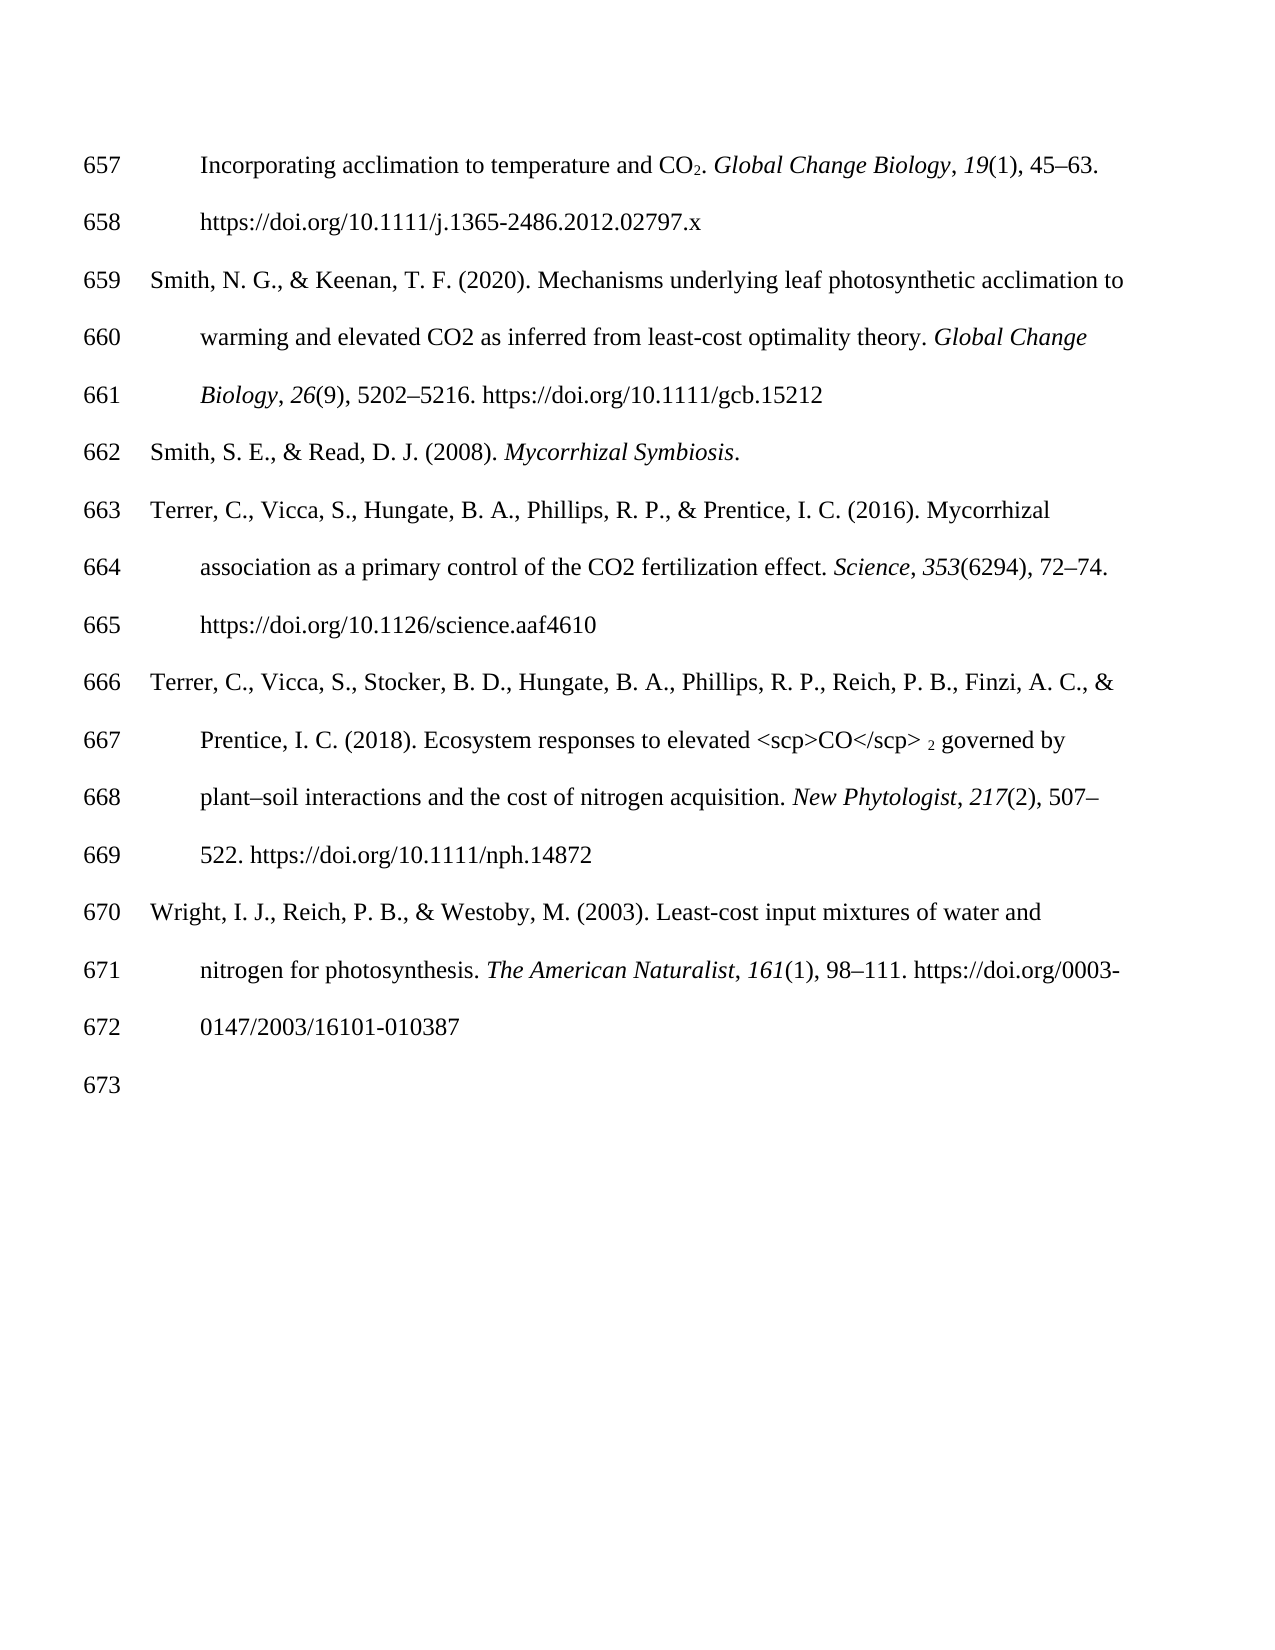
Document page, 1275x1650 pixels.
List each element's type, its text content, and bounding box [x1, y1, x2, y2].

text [150, 150, 1125, 236]
text Terrer, C., Vicca, S., Stocker, B. D., Hungate, B. A., Phillips, R. P., Reich, P. B., Finzi, A. C., & Prentice, I. C. (2018). Ecosystem responses to elevated <scp>CO</scp> 2 governed by plant–soil interactions and the cost of nitrogen acquisition. New Phytologist, 217(2), 507–522. https://doi.org/10.1111/nph.14872 [150, 667, 1125, 869]
text Smith, S. E., & Read, D. J. (2008). Mycorrhizal Symbiosis. [150, 437, 1125, 466]
text Terrer, C., Vicca, S., Hungate, B. A., Phillips, R. P., & Prentice, I. C. (2016). Mycorrhizal association as a primary control of the CO2 fertilization effect. Science, 353(6294), 72–74. https://doi.org/10.1126/science.aaf4610 [150, 495, 1125, 639]
text Smith, N. G., & Keenan, T. F. (2020). Mechanisms underlying leaf photosynthetic acclimation to warming and elevated CO2 as inferred from least‐cost optimality theory. Global Change Biology, 26(9), 5202–5216. https://doi.org/10.1111/gcb.15212 [150, 265, 1125, 409]
text Wright, I. J., Reich, P. B., & Westoby, M. (2003). Least-cost input mixtures of water and nitrogen for photosynthesis. The American Naturalist, 161(1), 98–111. https://doi.org/0003-0147/2003/16101-010387 [150, 897, 1125, 1041]
